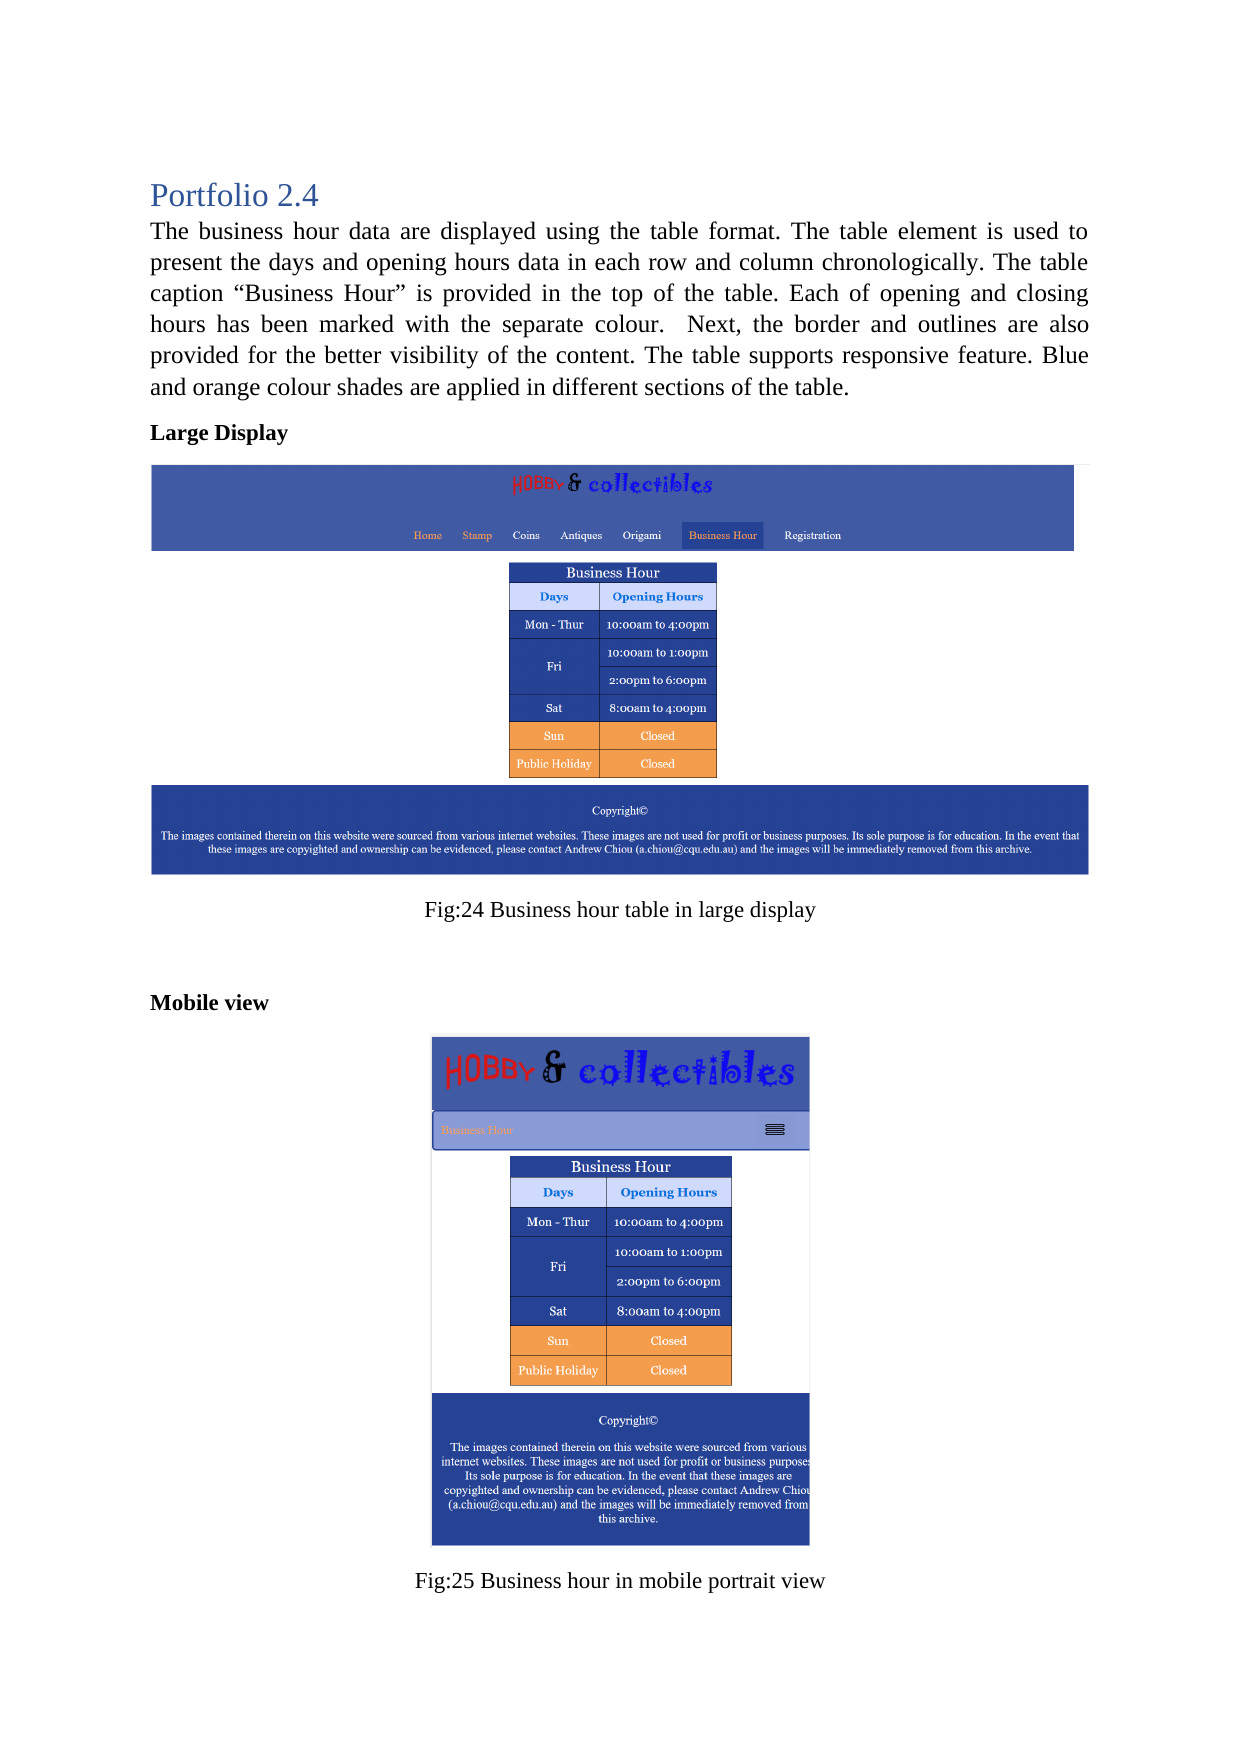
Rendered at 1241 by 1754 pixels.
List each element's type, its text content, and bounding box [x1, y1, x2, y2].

picture [430, 1033, 811, 1548]
text The business hour data are displayed using the table format. The table element is used to present the days and opening hours data in each row and column chronologically. The table caption “Business Hour” is provided in the top of the table. Each of opening and closing hours has been marked with the separate colour. Next, the border and outlines are also provided for the better visibility of the content. The table supports responsive feature. Blue and orange colour shades are applied in different sections of the table. [150, 216, 1090, 400]
text Fig:25 Business hour in mobile portrait view [150, 1567, 1090, 1593]
subtitle Portfolio 2.4 [150, 175, 1090, 213]
text Mobile view [150, 989, 1090, 1015]
text Fig:24 Business hour table in large display [150, 896, 1090, 922]
picture [150, 464, 1091, 877]
text Large Display [150, 419, 1090, 446]
